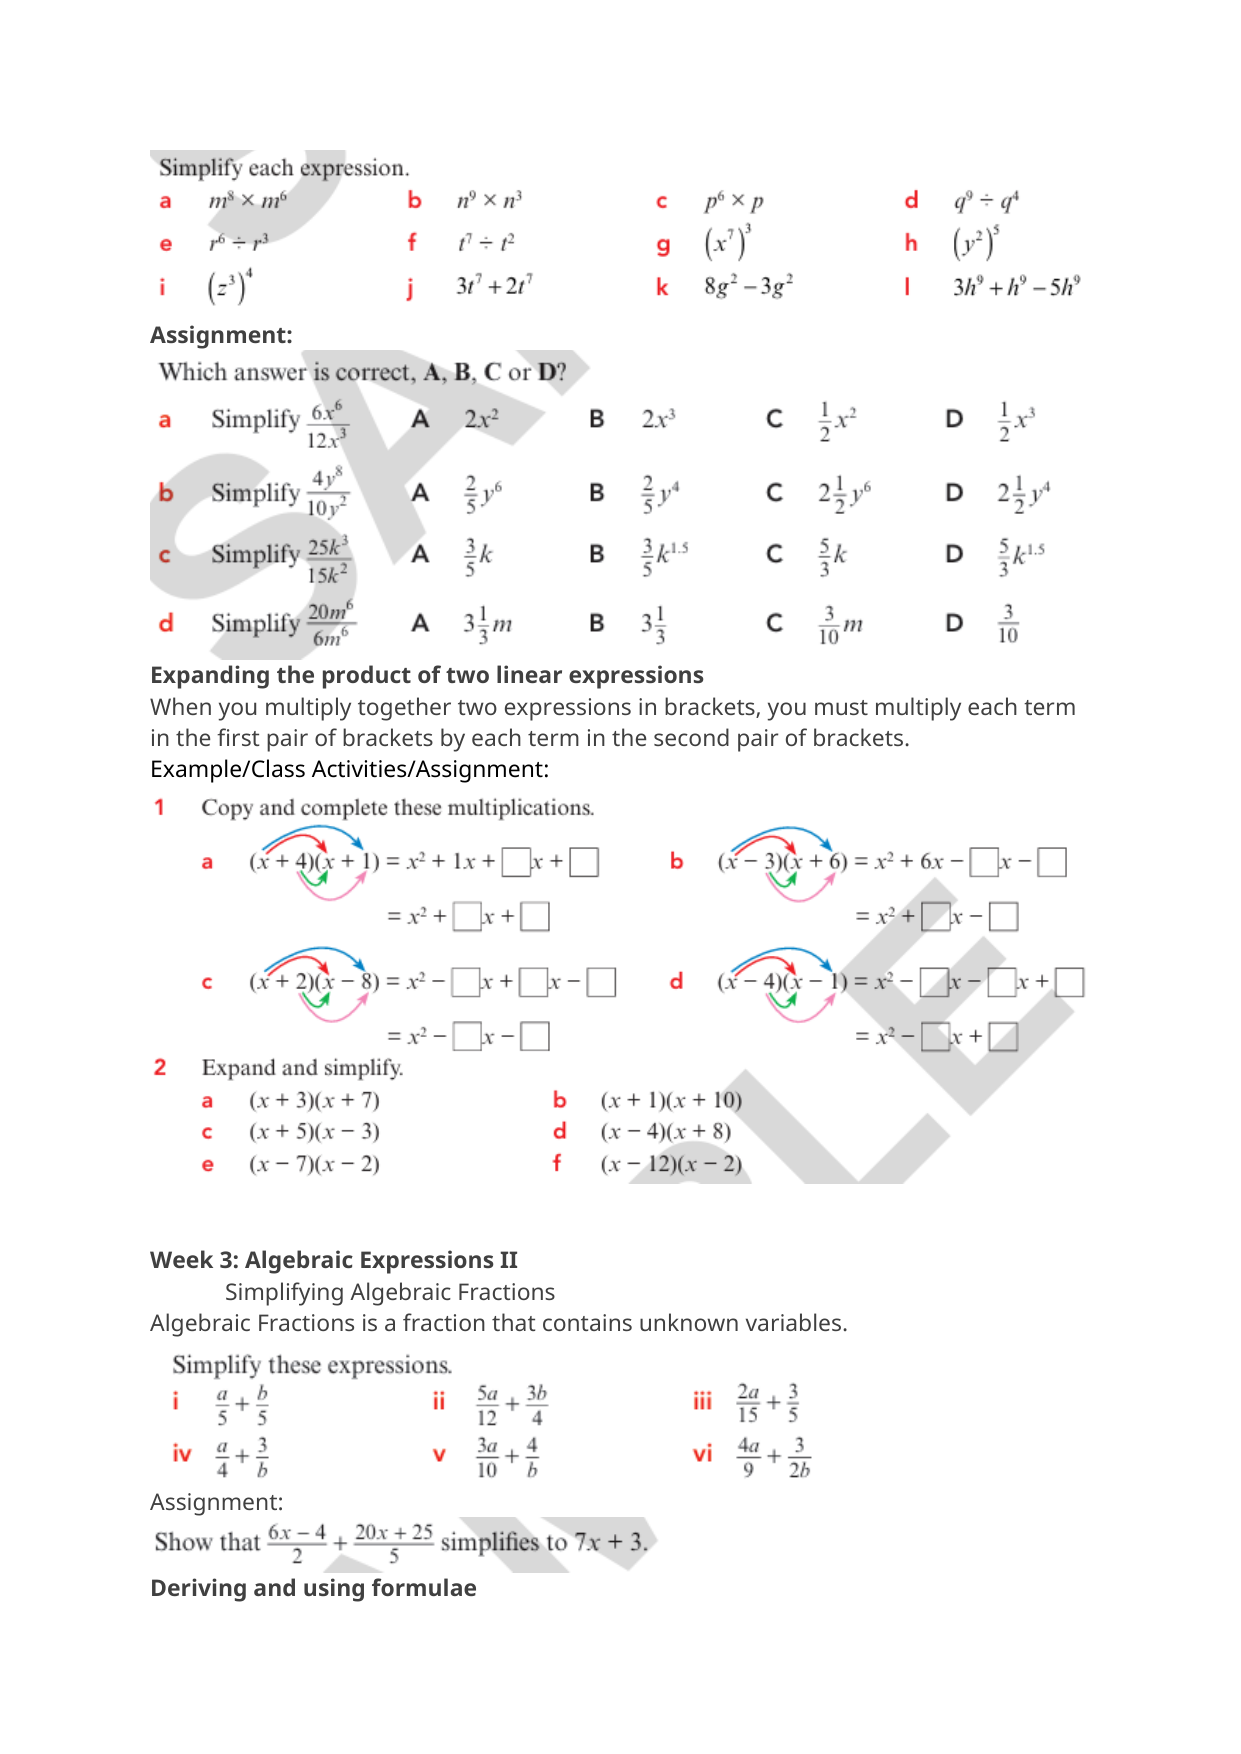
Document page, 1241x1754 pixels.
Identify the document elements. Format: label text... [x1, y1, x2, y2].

text When you multiply together two expressions in brackets, you must multiply each term in the first pair of brackets by each term in the second pair of brackets. [150, 691, 1090, 753]
text Expanding the product of two linear expressions [150, 659, 1090, 691]
picture [150, 1337, 818, 1487]
text Example/Class Activities/Assignment: [150, 753, 1090, 784]
picture [150, 350, 1057, 660]
text Week 3: Algebraic Expressions II [150, 1244, 1090, 1275]
text Algebraic Fractions is a fraction that contains unknown variables. [150, 1307, 1090, 1338]
text Simplifying Algebraic Fractions [225, 1275, 1090, 1307]
text Assignment: [150, 319, 1090, 350]
picture [150, 784, 1091, 1184]
text Assignment: [150, 1486, 1090, 1518]
text Deriving and using formulae [150, 1572, 1090, 1603]
picture [150, 1517, 660, 1573]
picture [150, 150, 1091, 319]
